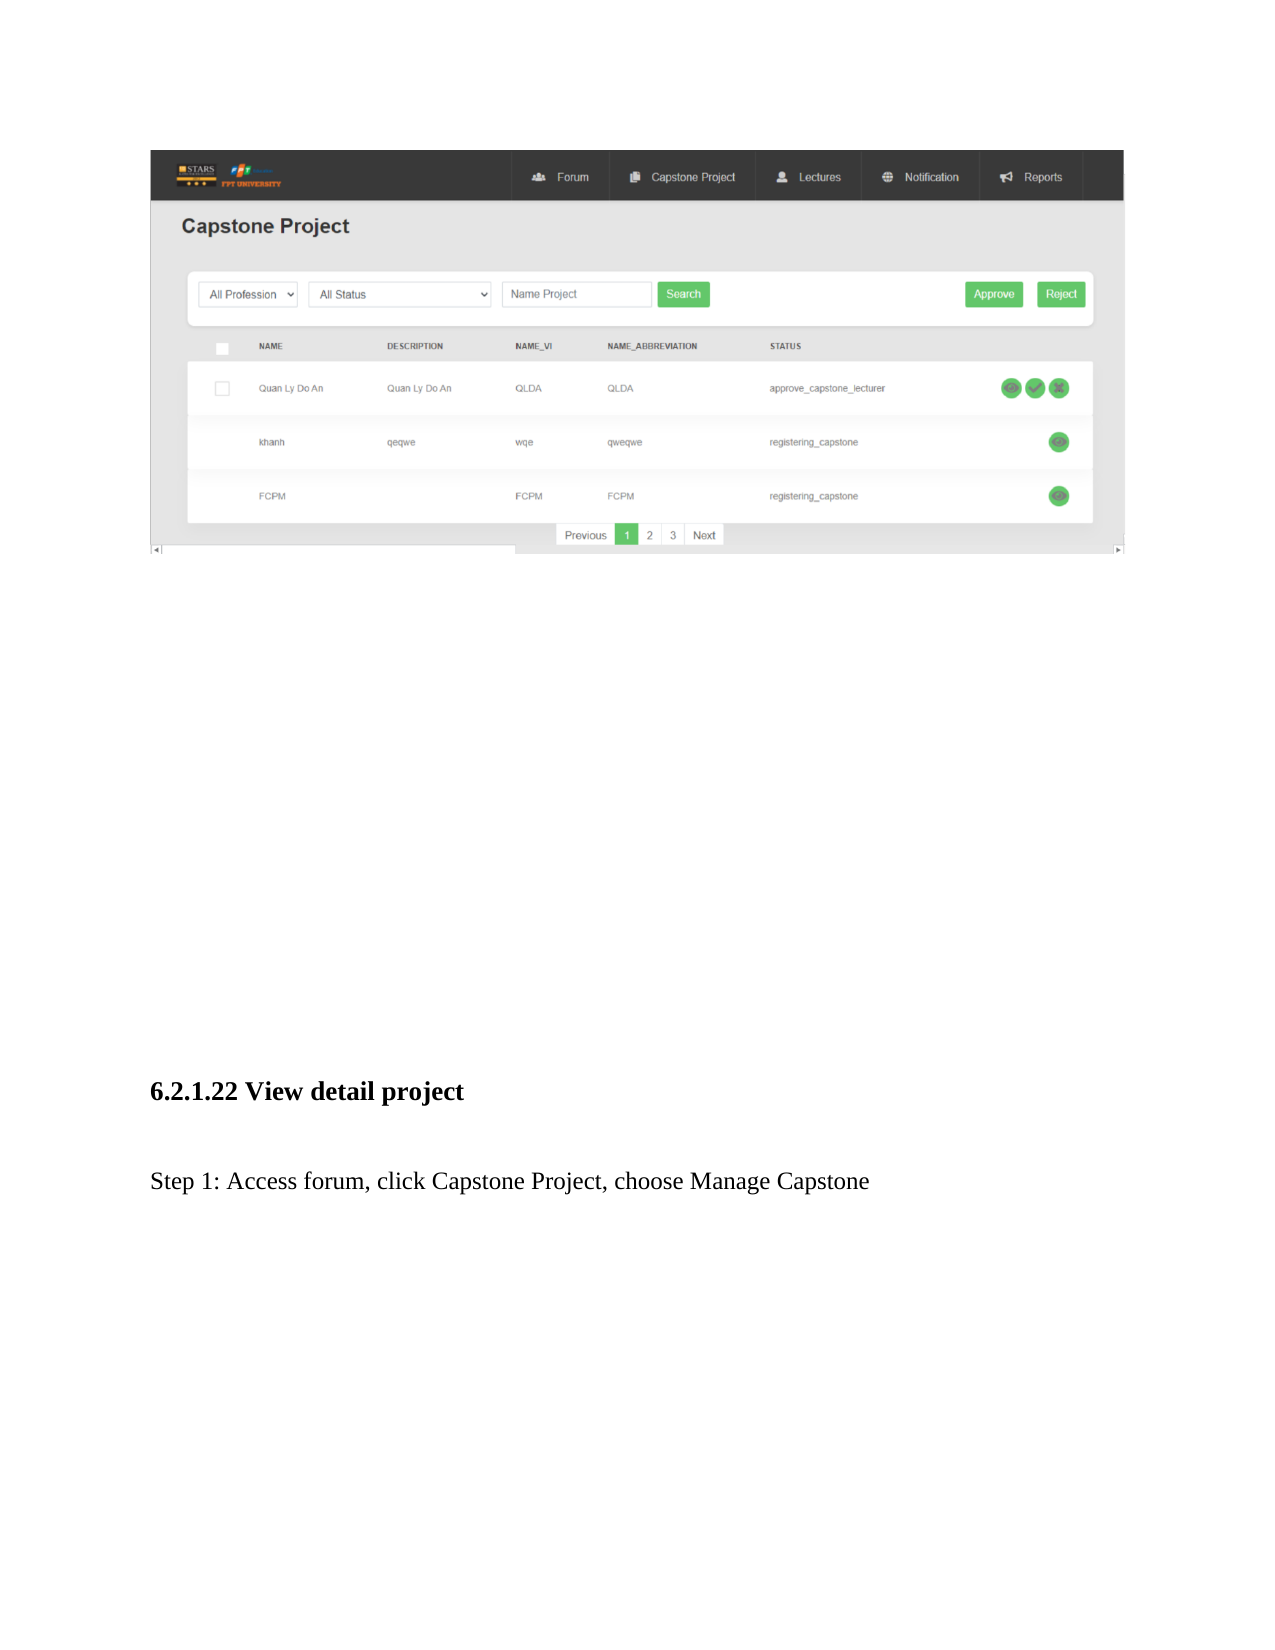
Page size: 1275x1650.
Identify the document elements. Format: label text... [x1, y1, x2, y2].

picture [150, 150, 1125, 554]
subtitle 6.2.1.22 View detail project [150, 1075, 1125, 1106]
text Step 1: Access forum, click Capstone Project, choose Manage Capstone [150, 1166, 1125, 1194]
